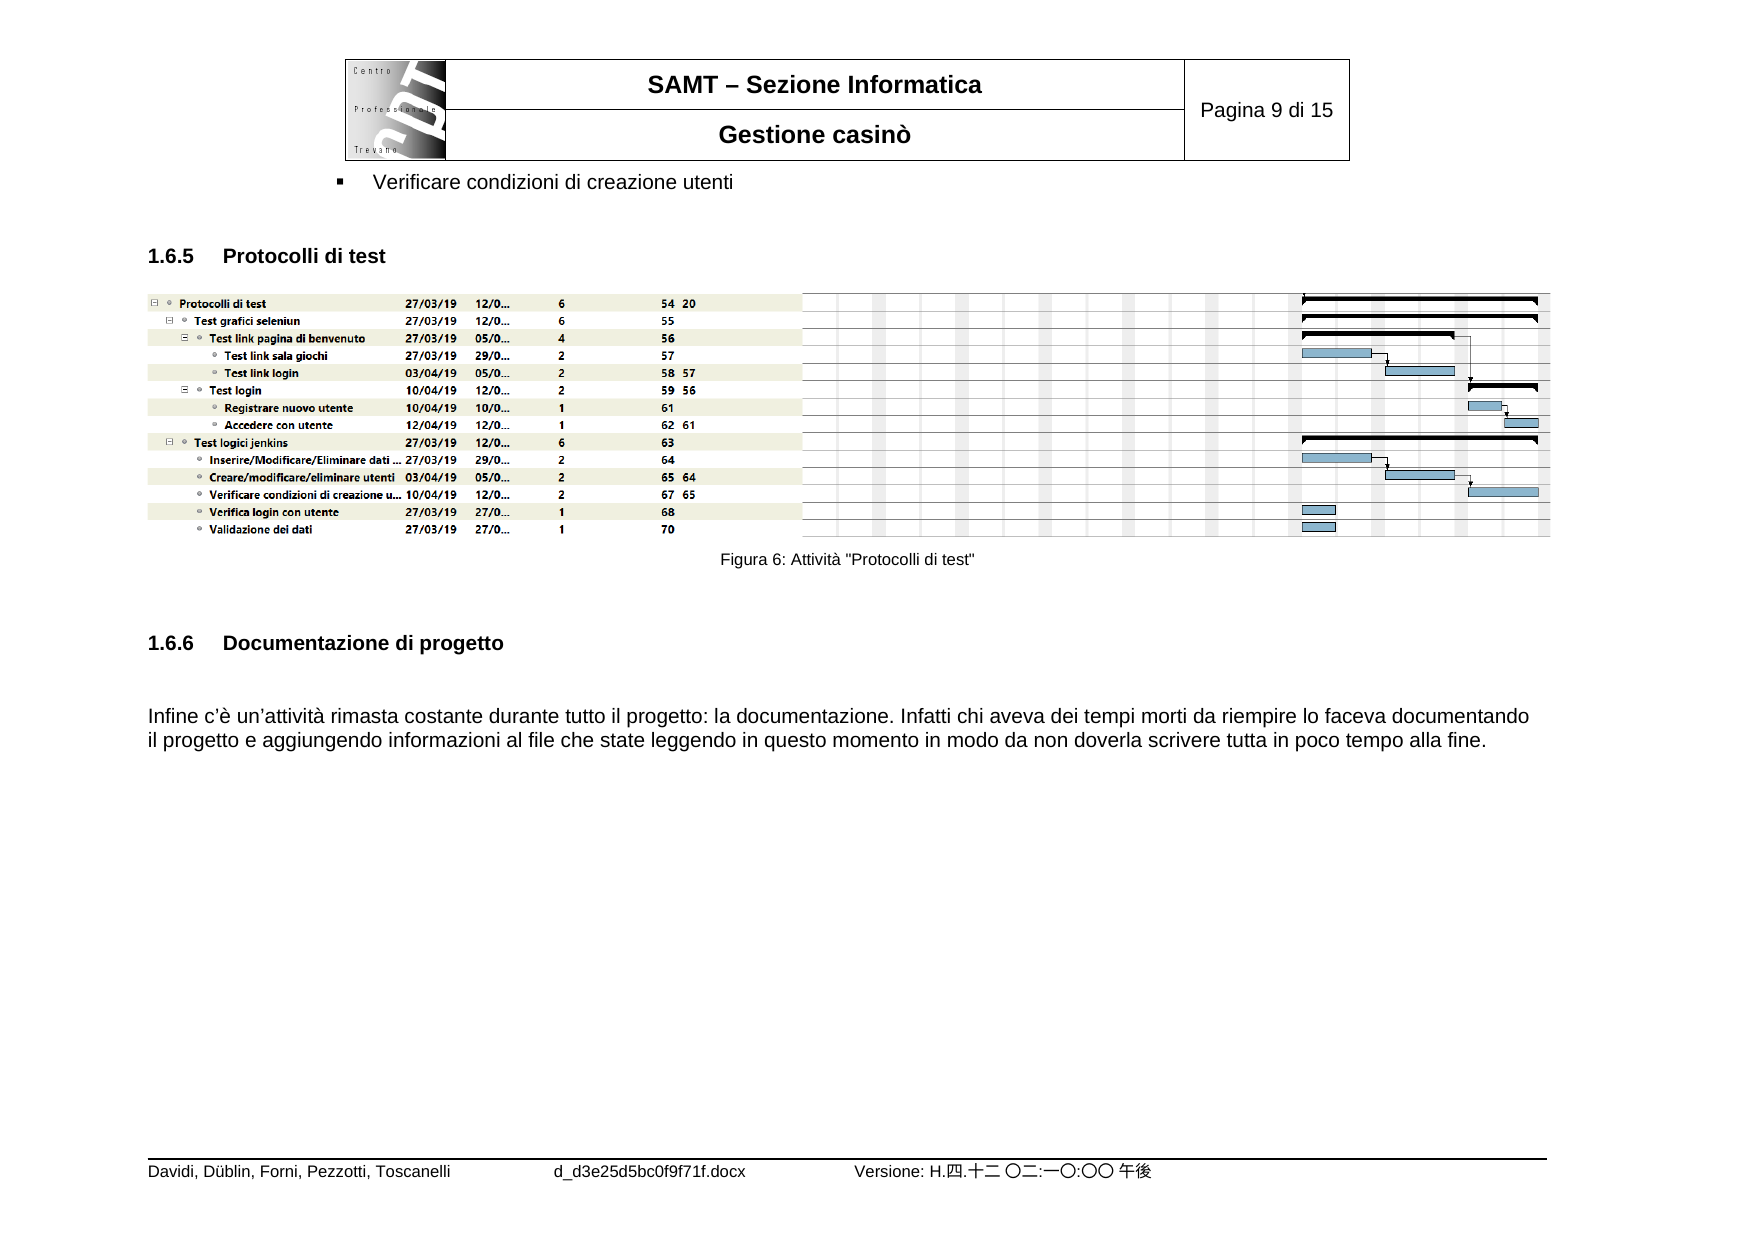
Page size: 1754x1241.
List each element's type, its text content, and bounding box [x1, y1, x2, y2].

picture [147, 293, 1551, 537]
picture [346, 60, 445, 159]
subtitle Documentazione di progetto [148, 631, 1547, 655]
text Infine c’è un’attività rimasta costante durante tutto il progetto: la documentazione. Infatti chi aveva dei tempi morti da riempire lo faceva documentando il progetto e aggiungendo informazioni al file che state leggendo in questo momento in modo da non doverla scrivere tutta in poco tempo alla fine. [148, 704, 1547, 752]
list Verificare condizioni di creazione utenti [335, 170, 1547, 194]
text Figura 6: Attività "Protocolli di test" [148, 549, 1547, 569]
subtitle Protocolli di test [148, 244, 1547, 268]
